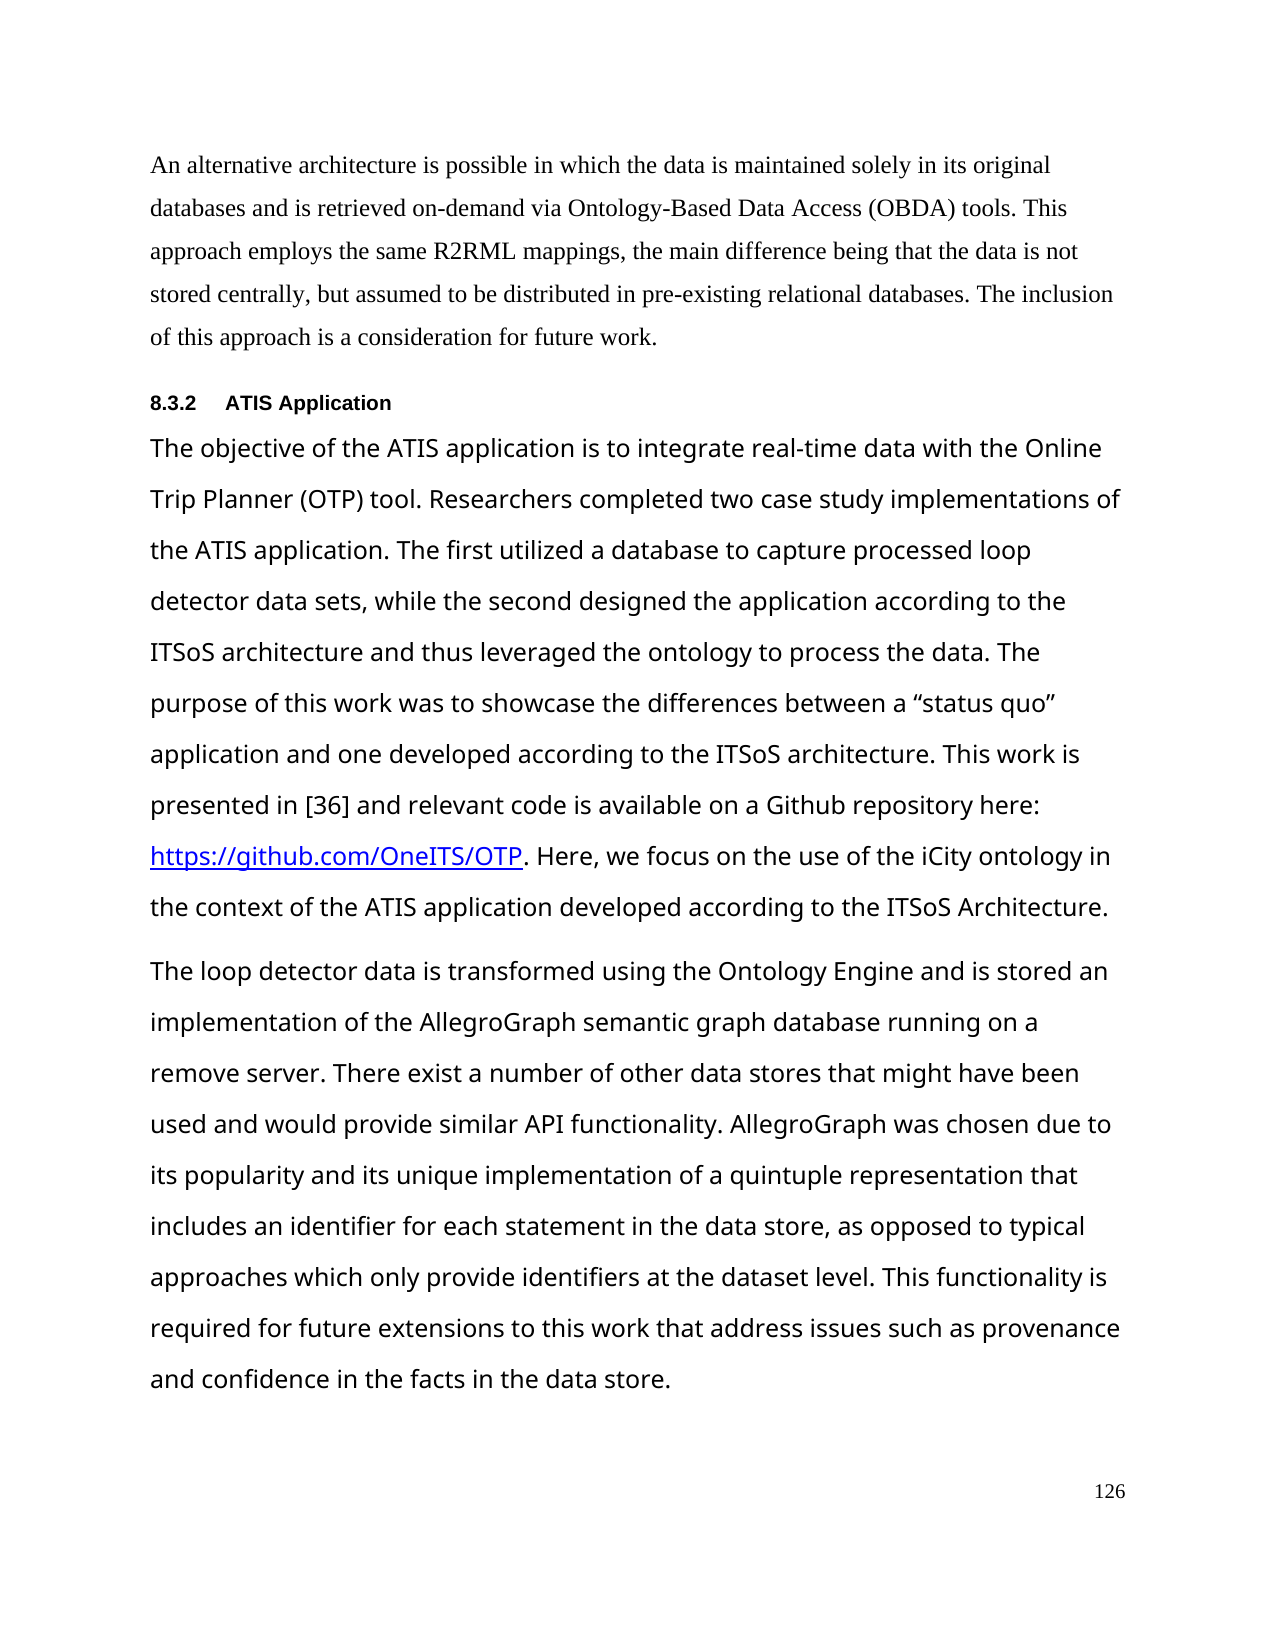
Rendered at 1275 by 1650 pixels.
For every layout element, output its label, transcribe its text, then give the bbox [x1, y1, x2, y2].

subtitle ATIS Application [150, 391, 1125, 414]
text An alternative architecture is possible in which the data is maintained solely in its original databases and is retrieved on-demand via Ontology-Based Data Access (OBDA) tools. This approach employs the same R2RML mappings, the main difference being that the data is not stored centrally, but assumed to be distributed in pre-existing relational databases. The inclusion of this approach is a consideration for future work. [150, 150, 1125, 351]
text The objective of the ATIS application is to integrate real-time data with the Online Trip Planner (OTP) tool. Researchers completed two case study implementations of the ATIS application. The first utilized a database to capture processed loop detector data sets, while the second designed the application according to the ITSoS architecture and thus leveraged the ontology to process the data. The purpose of this work was to showcase the differences between a “status quo” application and one developed according to the ITSoS architecture. This work is presented in [36] and relevant code is available on a Github repository here: https://github.com/OneITS/OTP. Here, we focus on the use of the iCity ontology in the context of the ATIS application developed according to the ITSoS Architecture. [150, 431, 1125, 924]
text The loop detector data is transformed using the Ontology Engine and is stored an implementation of the AllegroGraph semantic graph database running on a remove server. There exist a number of other data stores that might have been used and would provide similar API functionality. AllegroGraph was chosen due to its popularity and its unique implementation of a quintuple representation that includes an identifier for each statement in the data store, as opposed to typical approaches which only provide identifiers at the dataset level. This functionality is required for future extensions to this work that address issues such as provenance and confidence in the facts in the data store. [150, 953, 1125, 1396]
